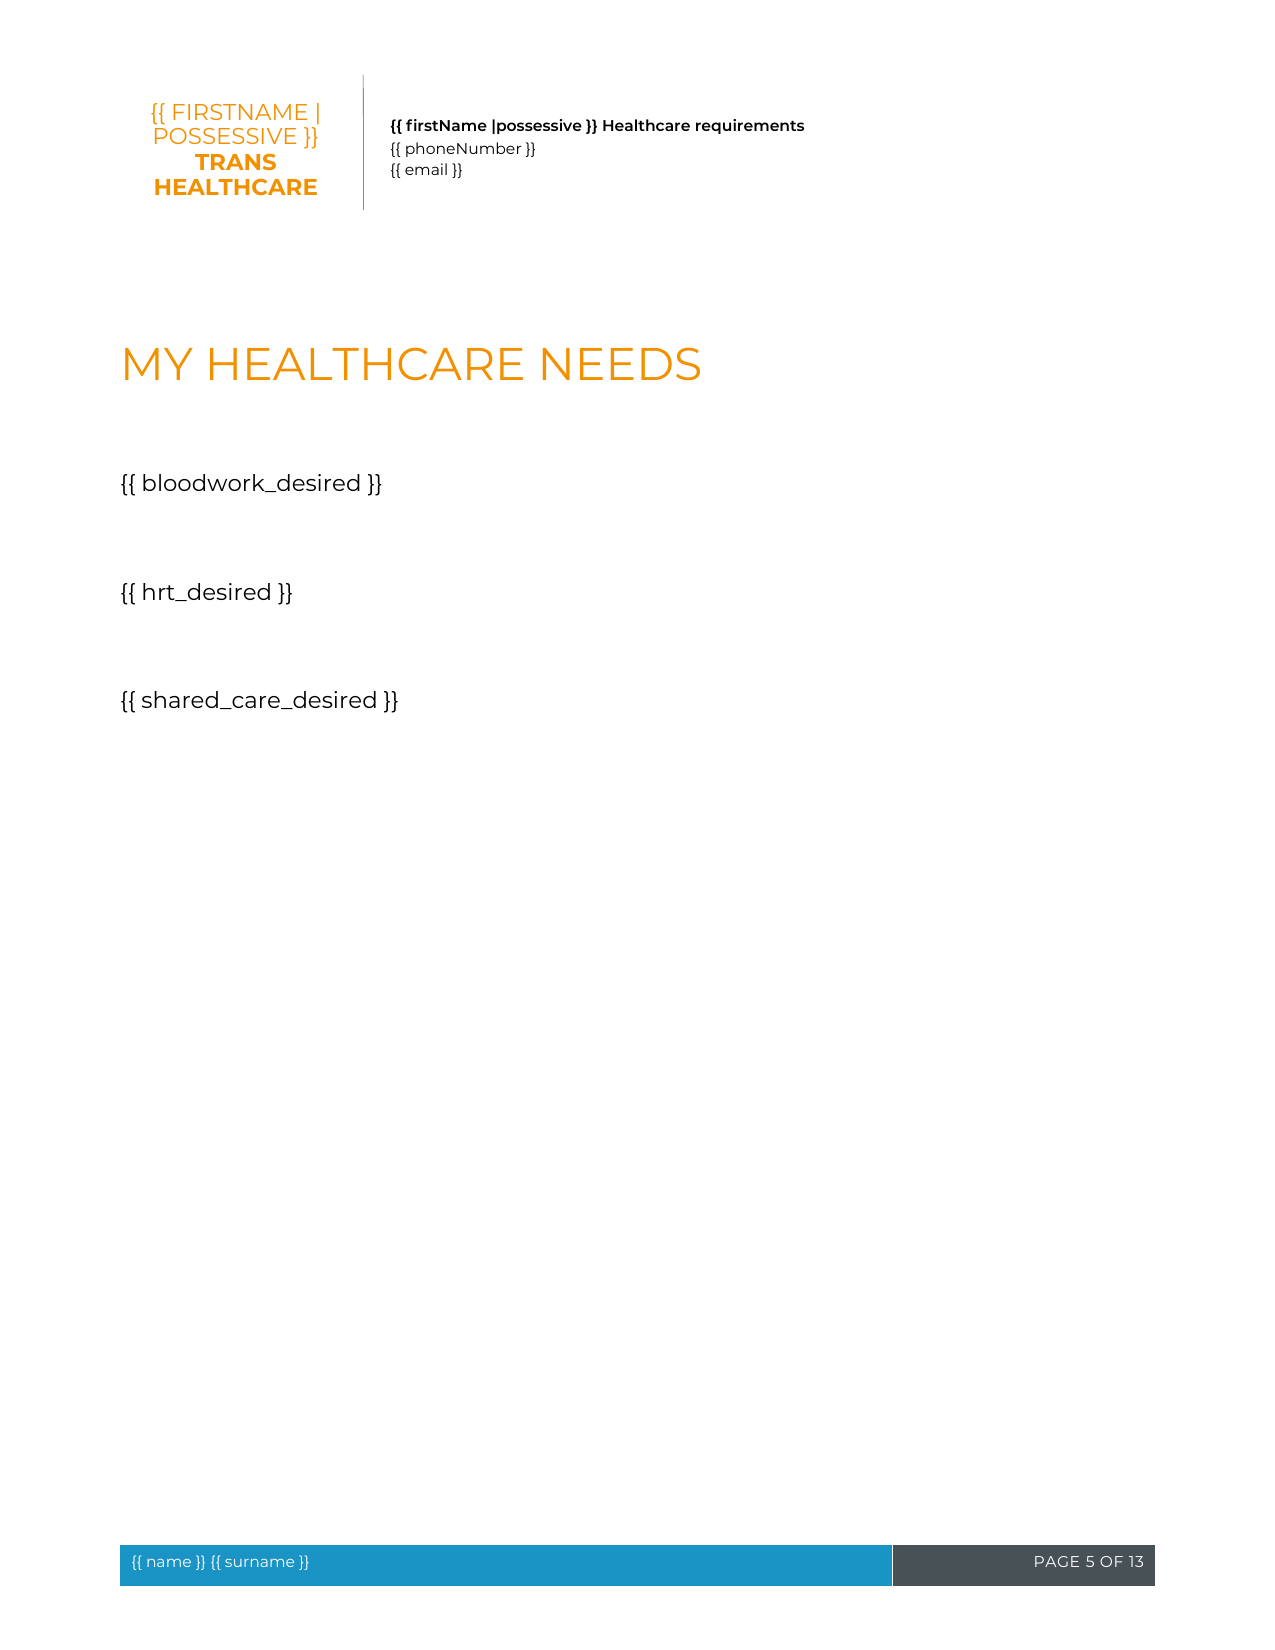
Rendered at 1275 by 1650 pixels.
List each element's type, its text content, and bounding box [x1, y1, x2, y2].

text {{ bloodwork_desired }} [120, 469, 1155, 497]
text {{ shared_care_desired }} [120, 686, 1155, 714]
text {{ hrt_desired }} [120, 578, 1155, 606]
subtitle My Healthcare needs [120, 336, 1155, 392]
